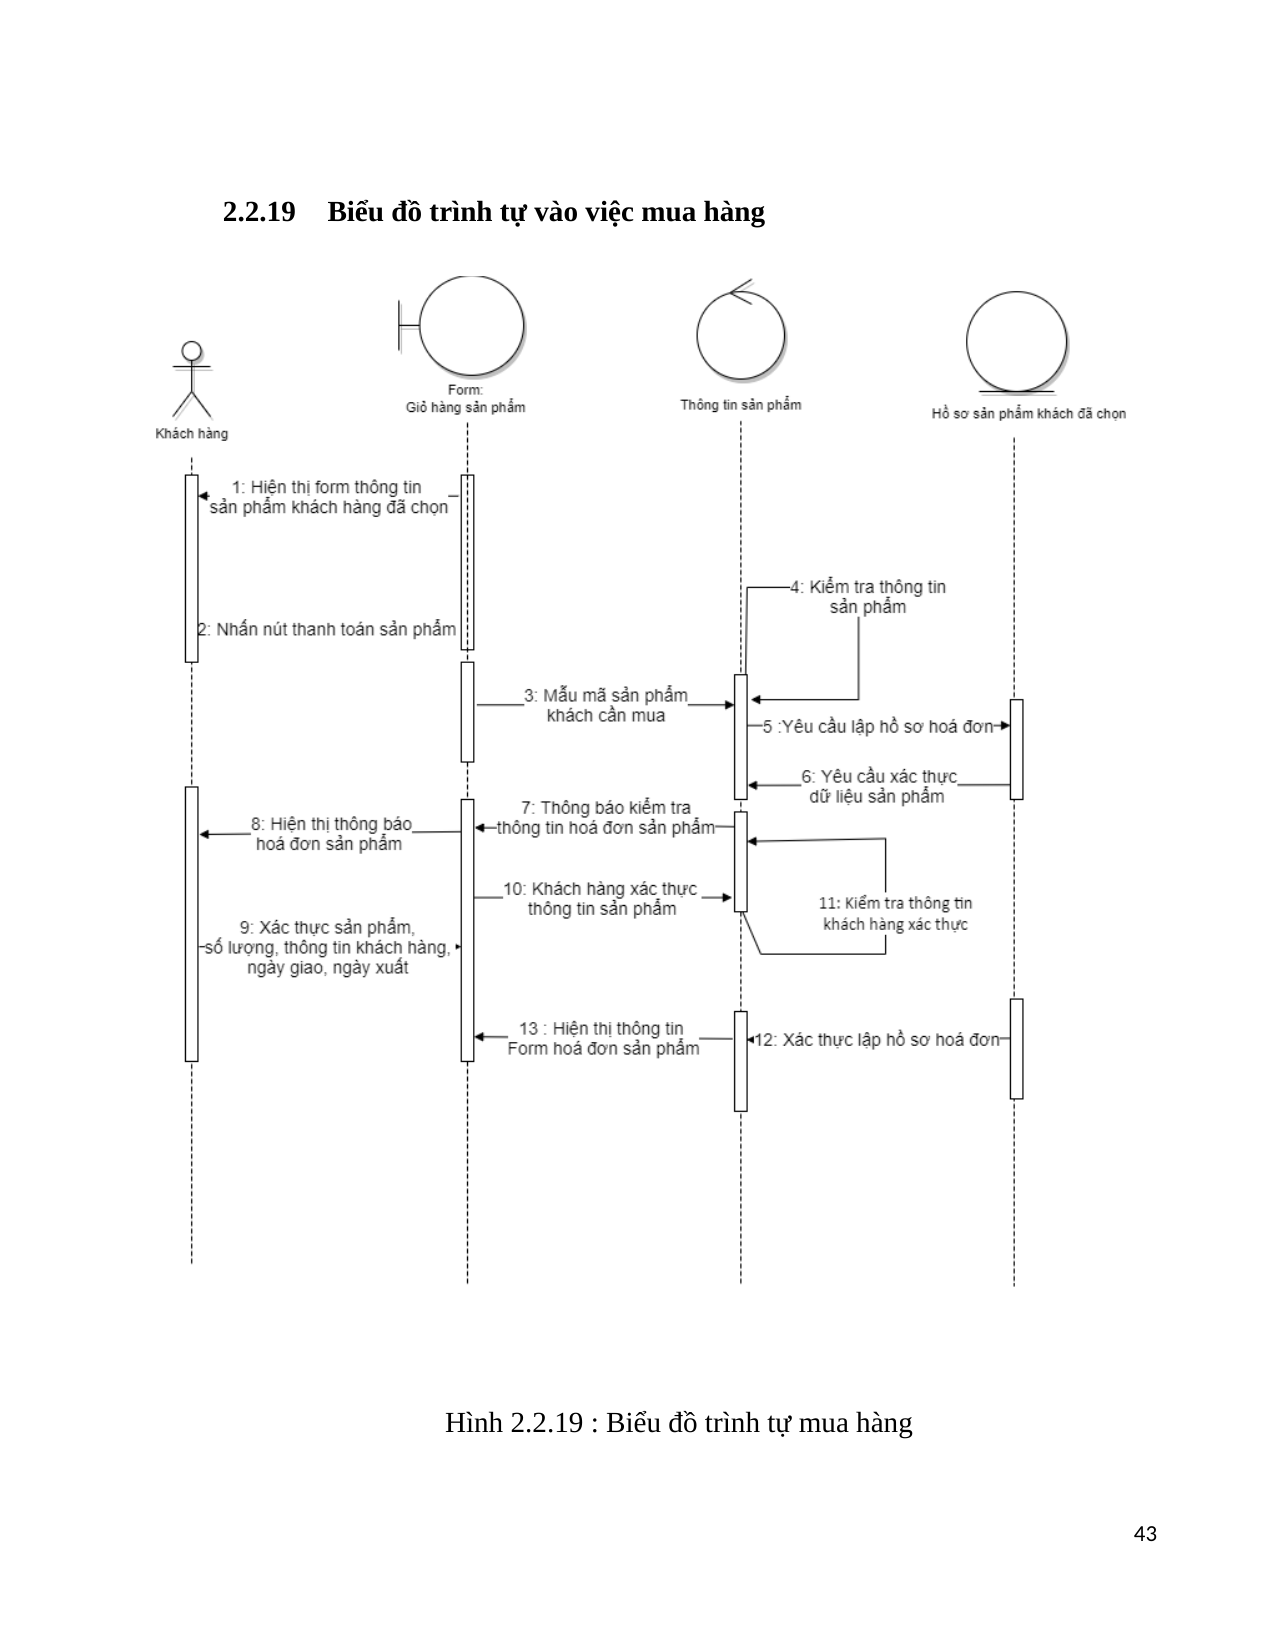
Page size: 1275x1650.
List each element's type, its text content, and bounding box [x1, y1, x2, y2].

picture [155, 276, 1136, 1288]
text Hình 2.2.19 : Biểu đồ trình tự mua hàng [201, 1405, 1157, 1439]
subtitle Biểu đồ trình tự vào việc mua hàng [223, 194, 1157, 227]
